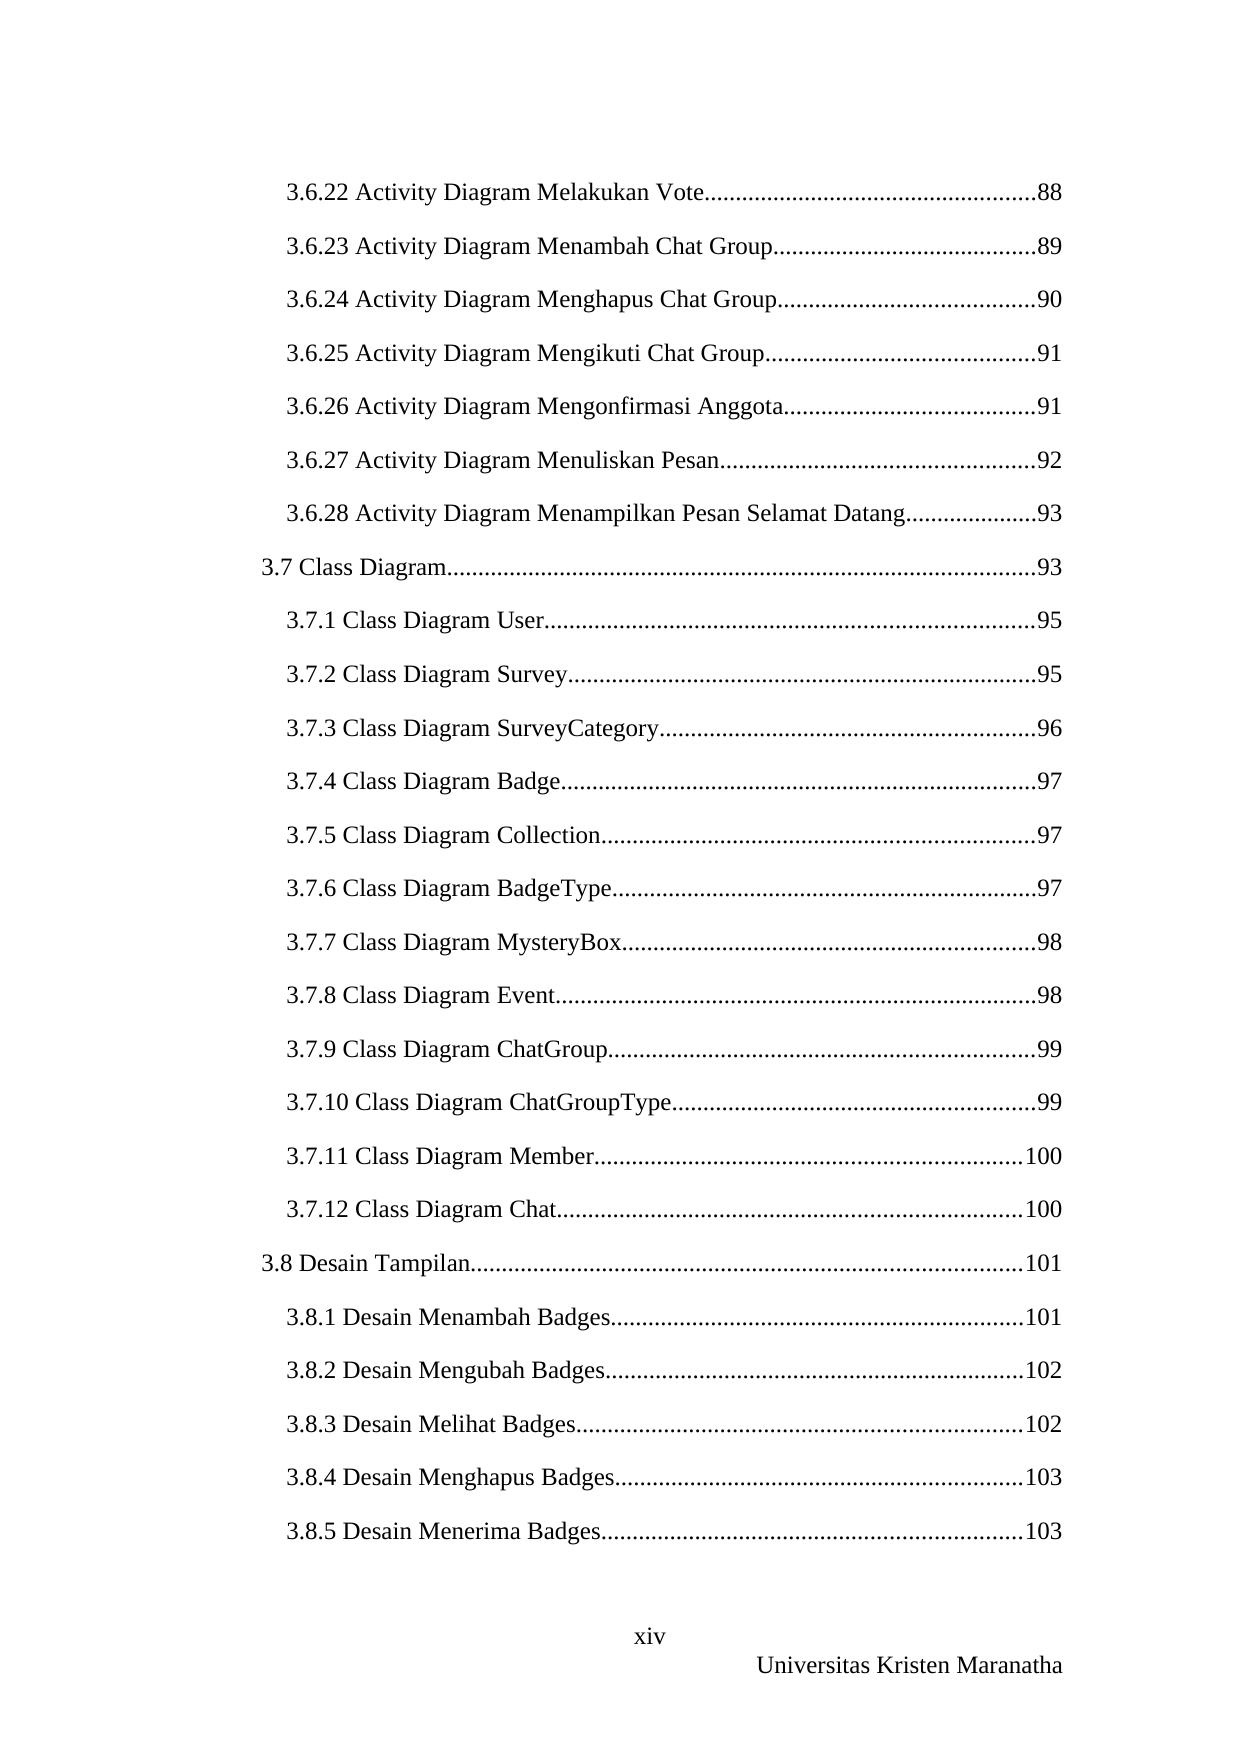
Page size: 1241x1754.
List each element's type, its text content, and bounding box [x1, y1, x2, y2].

text 3.8.4 Desain Menghapus Badges 103 [286, 1462, 1063, 1491]
text 3.7.3 Class Diagram SurveyCategory 96 [286, 713, 1063, 741]
text 3.7.7 Class Diagram MysteryBox 98 [286, 927, 1063, 956]
text 3.7.1 Class Diagram User 95 [286, 606, 1063, 634]
text 3.7.5 Class Diagram Collection 97 [286, 820, 1063, 848]
text 3.7.6 Class Diagram BadgeType 97 [286, 873, 1063, 902]
text 3.6.25 Activity Diagram Mengikuti Chat Group 91 [286, 338, 1063, 367]
text 3.7.12 Class Diagram Chat 100 [286, 1194, 1063, 1223]
text 3.8.3 Desain Melihat Badges 102 [286, 1409, 1063, 1437]
text 3.6.22 Activity Diagram Melakukan Vote 88 [286, 177, 1063, 206]
text 3.7.4 Class Diagram Badge 97 [286, 766, 1063, 795]
text 3.8.1 Desain Menambah Badges 101 [286, 1302, 1063, 1330]
text 3.7.10 Class Diagram ChatGroupType 99 [286, 1087, 1063, 1116]
text 3.6.23 Activity Diagram Menambah Chat Group 89 [286, 231, 1063, 259]
text 3.8.2 Desain Mengubah Badges 102 [286, 1355, 1063, 1384]
text 3.7.2 Class Diagram Survey 95 [286, 659, 1063, 688]
text 3.7.11 Class Diagram Member 100 [286, 1141, 1063, 1170]
text 3.6.24 Activity Diagram Menghapus Chat Group 90 [286, 284, 1063, 313]
text 3.7.8 Class Diagram Event 98 [286, 980, 1063, 1009]
text 3.6.26 Activity Diagram Mengonfirmasi Anggota 91 [286, 391, 1063, 420]
text 3.7 Class Diagram 93 [261, 552, 1063, 581]
text 3.6.27 Activity Diagram Menuliskan Pesan 92 [286, 445, 1063, 474]
text 3.6.28 Activity Diagram Menampilkan Pesan Selamat Datang 93 [286, 498, 1063, 527]
text 3.7.9 Class Diagram ChatGroup 99 [286, 1034, 1063, 1063]
text 3.8.5 Desain Menerima Badges 103 [286, 1516, 1063, 1544]
text 3.8 Desain Tampilan 101 [261, 1248, 1063, 1277]
